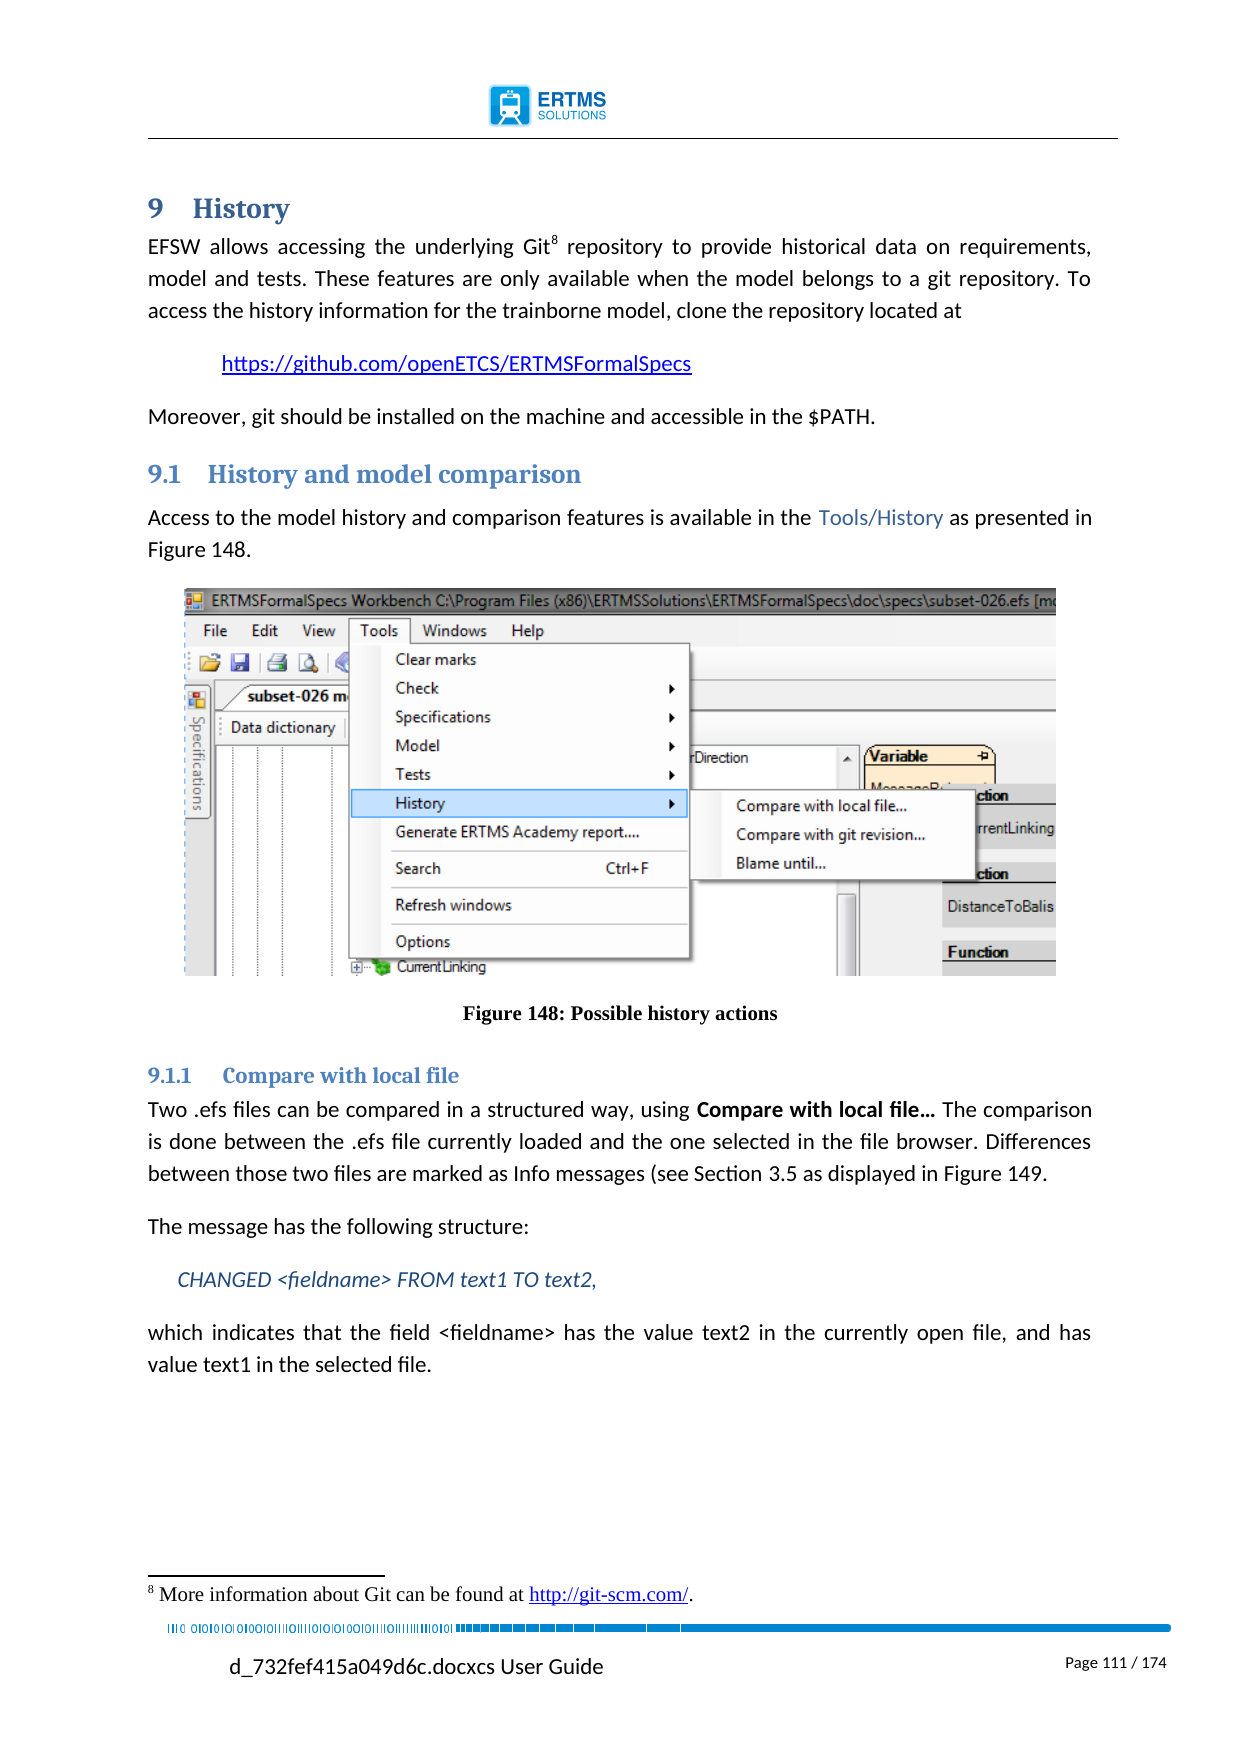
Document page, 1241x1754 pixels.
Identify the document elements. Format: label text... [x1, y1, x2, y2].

picture [184, 588, 1056, 976]
text The message has the following structure: [148, 1212, 1093, 1240]
text Two .efs files can be compared in a structured way, using Compare with local file… The comparison is done between the .efs file currently loaded and the one selected in the file browser. Differences between those two files are marked as Info messages (see Section 3.5 as displayed in Figure 149. [148, 1095, 1093, 1187]
text Access to the model history and comparison features is available in the Tools/History as presented in Figure 148. [148, 503, 1093, 563]
text Moreover, git should be installed on the machine and accessible in the $PATH. [148, 402, 1093, 430]
picture [167, 1624, 1171, 1633]
text which indicates that the field <fieldname> has the value text2 in the currently open file, and has value text1 in the selected file. [148, 1318, 1093, 1379]
subtitle History [148, 192, 1093, 226]
text CHANGED <fieldname> FROM text1 TO text2, [177, 1265, 1063, 1293]
text EFSW allows accessing the underlying Git repository to provide historical data on requirements, model and tests. These features are only available when the model belongs to a git repository. To access the history information for the trainborne model, clone the repository located at [148, 232, 1093, 324]
subtitle Compare with local file [148, 1062, 1093, 1089]
text https://github.com/openETCS/ERTMSFormalSpecs [148, 349, 1093, 377]
subtitle History and model comparison [148, 459, 1093, 491]
picture [477, 73, 617, 138]
text Figure 148: Possible history actions [148, 1001, 1093, 1025]
